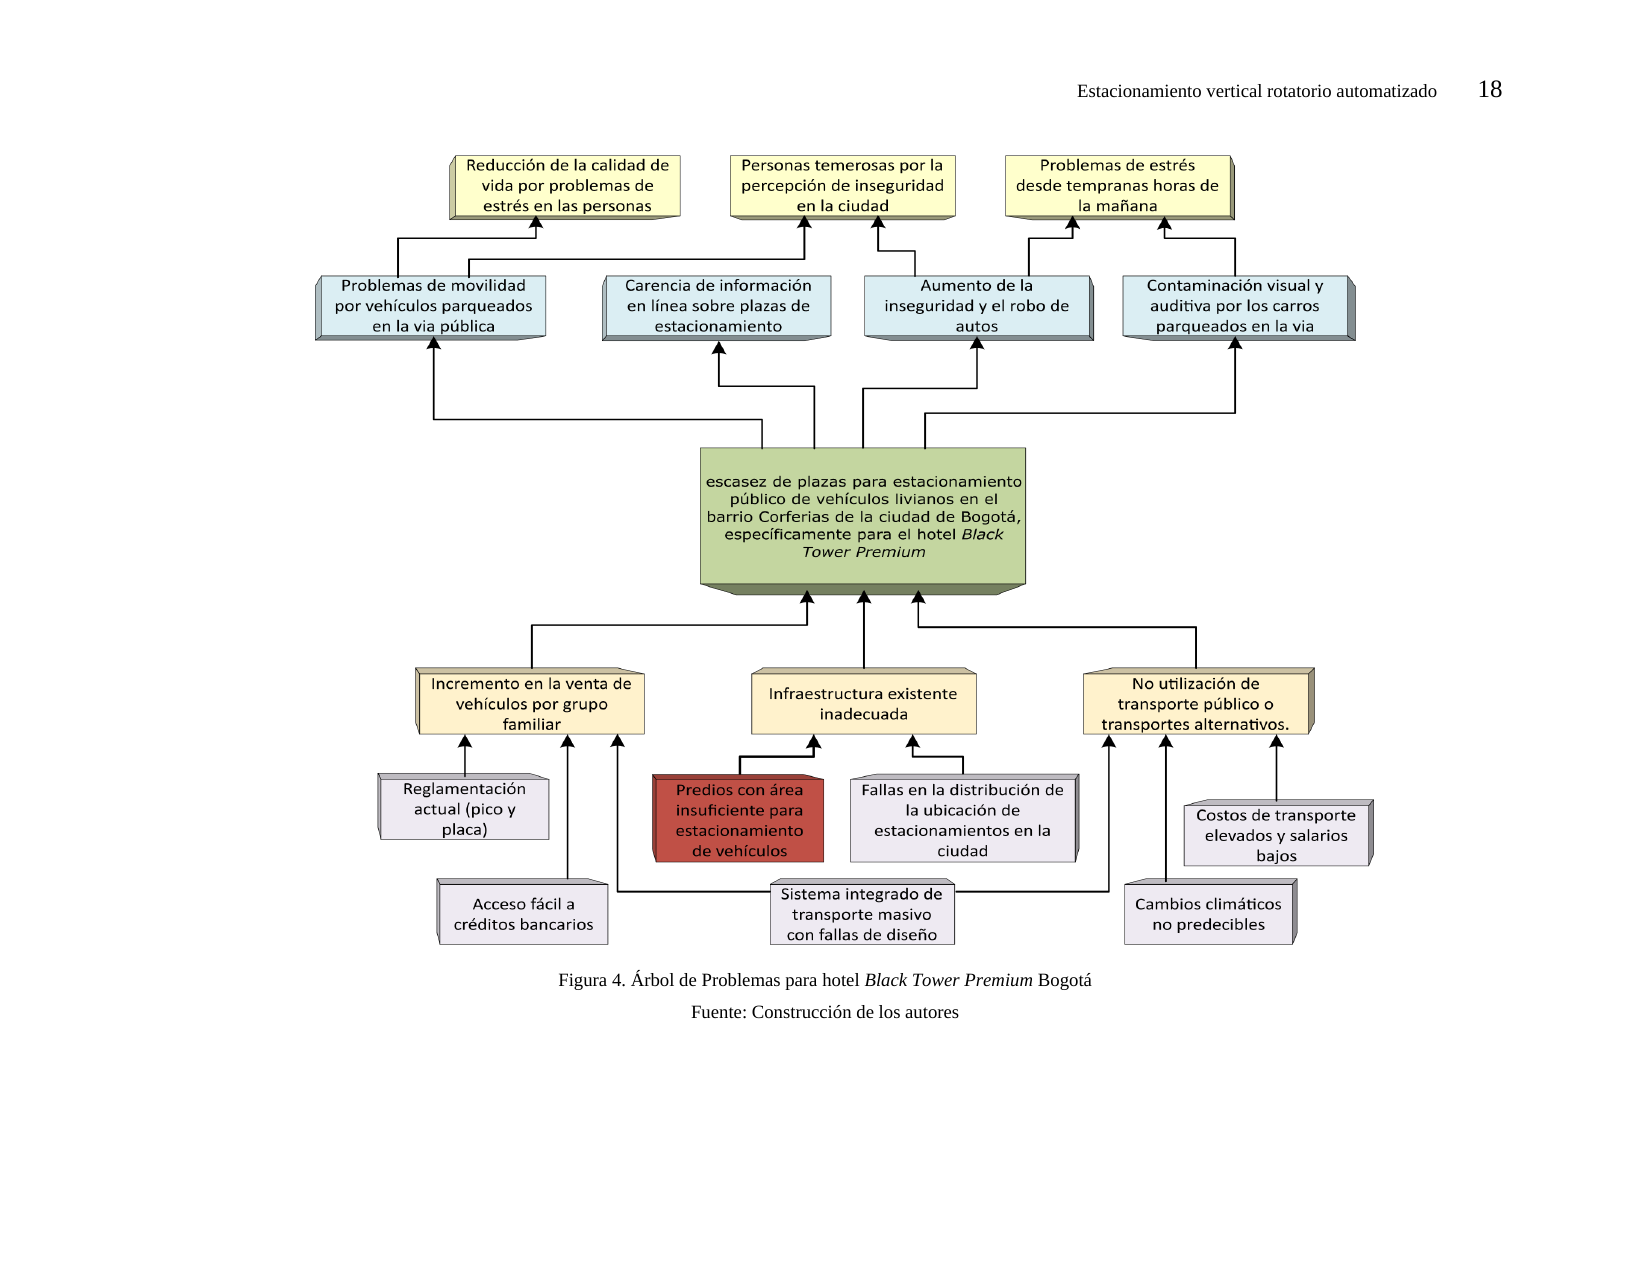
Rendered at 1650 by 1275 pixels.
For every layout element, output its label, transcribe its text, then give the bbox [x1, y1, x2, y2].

text Figura 4. Árbol de Problemas para hotel Black Tower Premium Bogotá [148, 968, 1502, 990]
picture [299, 147, 1393, 959]
text Fuente: Construcción de los autores [148, 1001, 1502, 1022]
